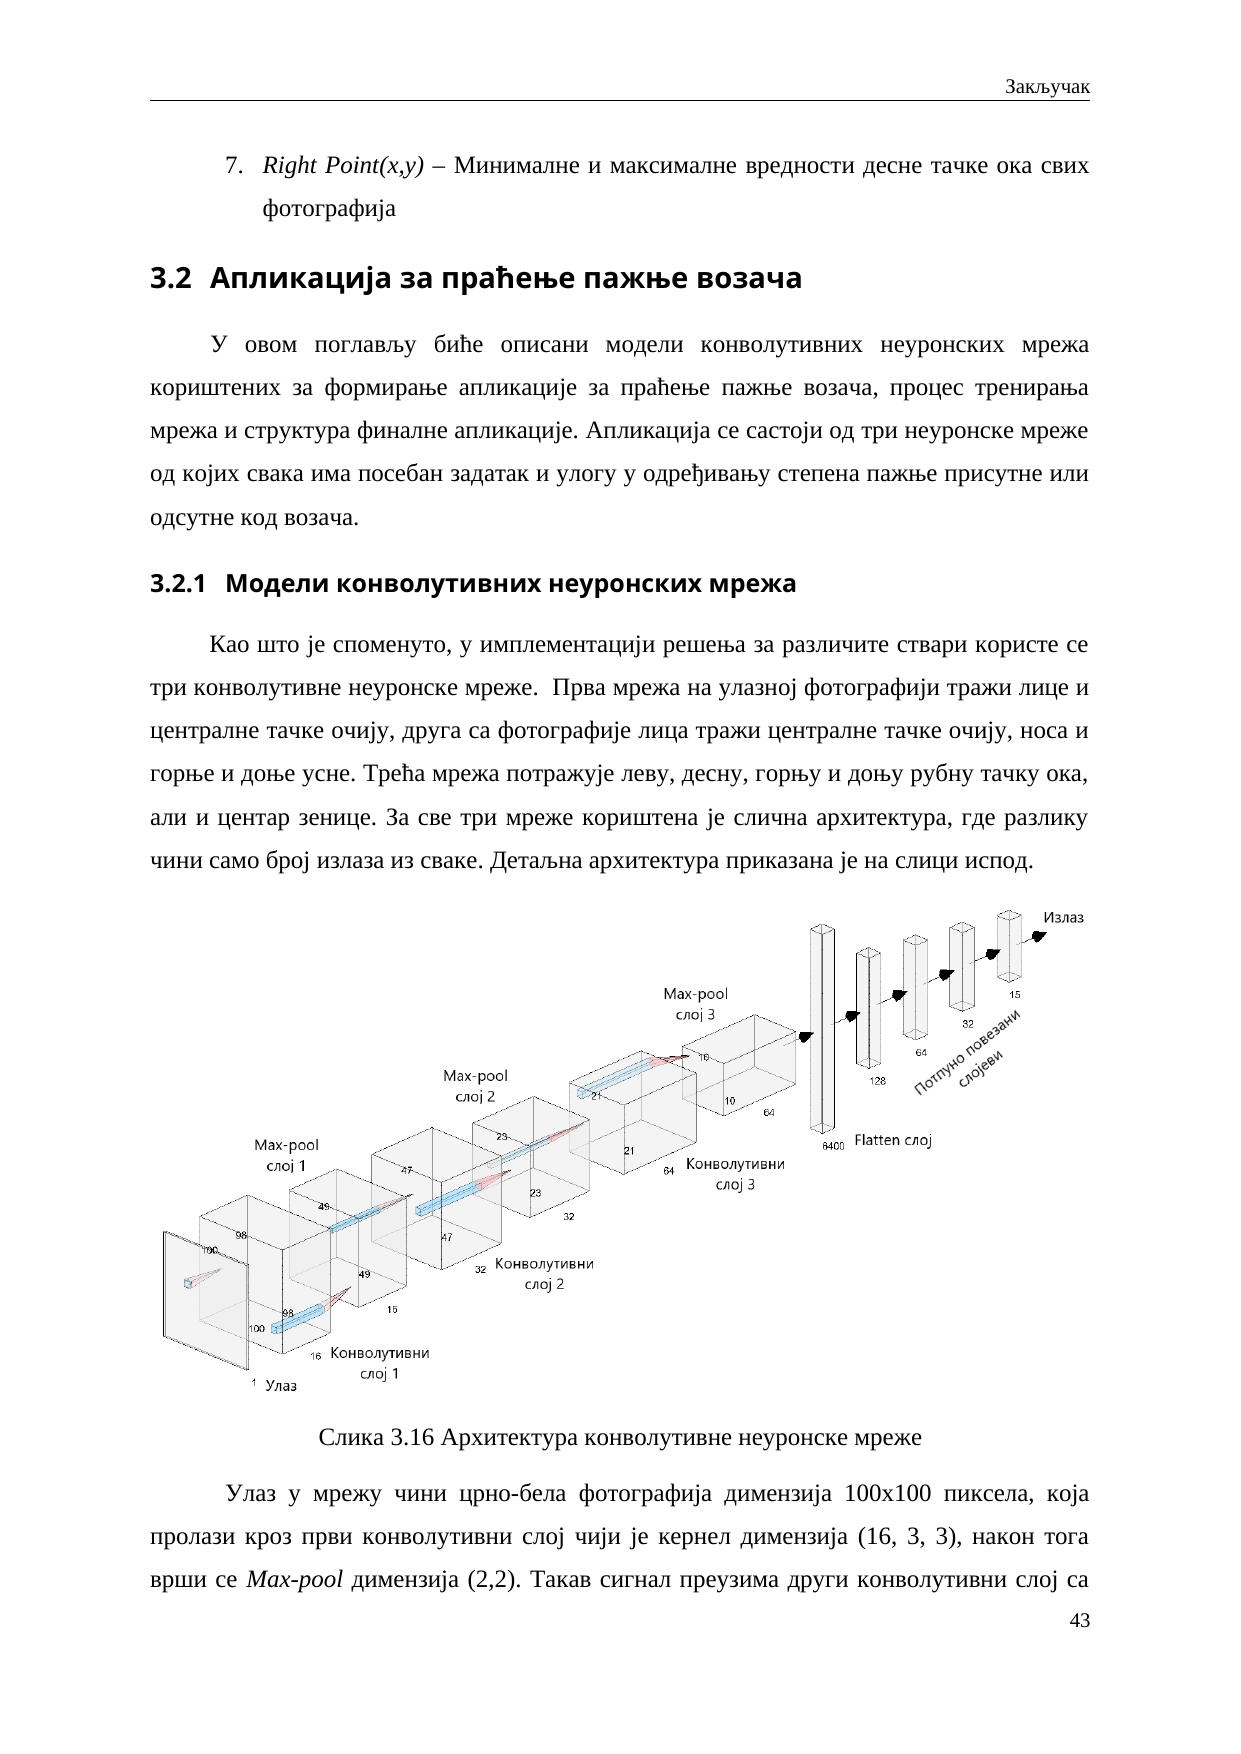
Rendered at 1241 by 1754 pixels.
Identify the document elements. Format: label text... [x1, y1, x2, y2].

subtitle Модели конволутивних неуронских мрежа [150, 566, 1090, 599]
subtitle Апликација за праћење пажње возача [150, 257, 1090, 297]
list Right Point(x,y) – Минималне и максималне вредности десне тачке ока свих фотографија [225, 150, 1090, 222]
text Као што је споменуто, у имплементацији решења за различите ствари користе се три конволутивне неуронске мреже. Прва мрежа на улазној фотографији тражи лице и централне тачке очију, друга са фотографије лица тражи централне тачке очију, носа и горње и доње усне. Трећа мрежа потражује леву, десну, горњу и доњу рубну тачку ока, али и центар зенице. За све три мреже кориштена је слична архитектура, где разлику чини само број излаза из сваке. Детаљна архитектура приказана је на слици испод. [150, 629, 1090, 873]
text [150, 1478, 1090, 1593]
text У овом поглављу биће описани модели конволутивних неуронских мрежа кориштених за формирање апликације за праћење пажње возача, процес тренирања мрежа и структура финалне апликације. Апликација се састоји од три неуронске мреже од којих свака има посебан задатак и улогу у одређивању степена пажње присутне или одсутне код возача. [150, 329, 1090, 530]
picture [150, 900, 1089, 1396]
